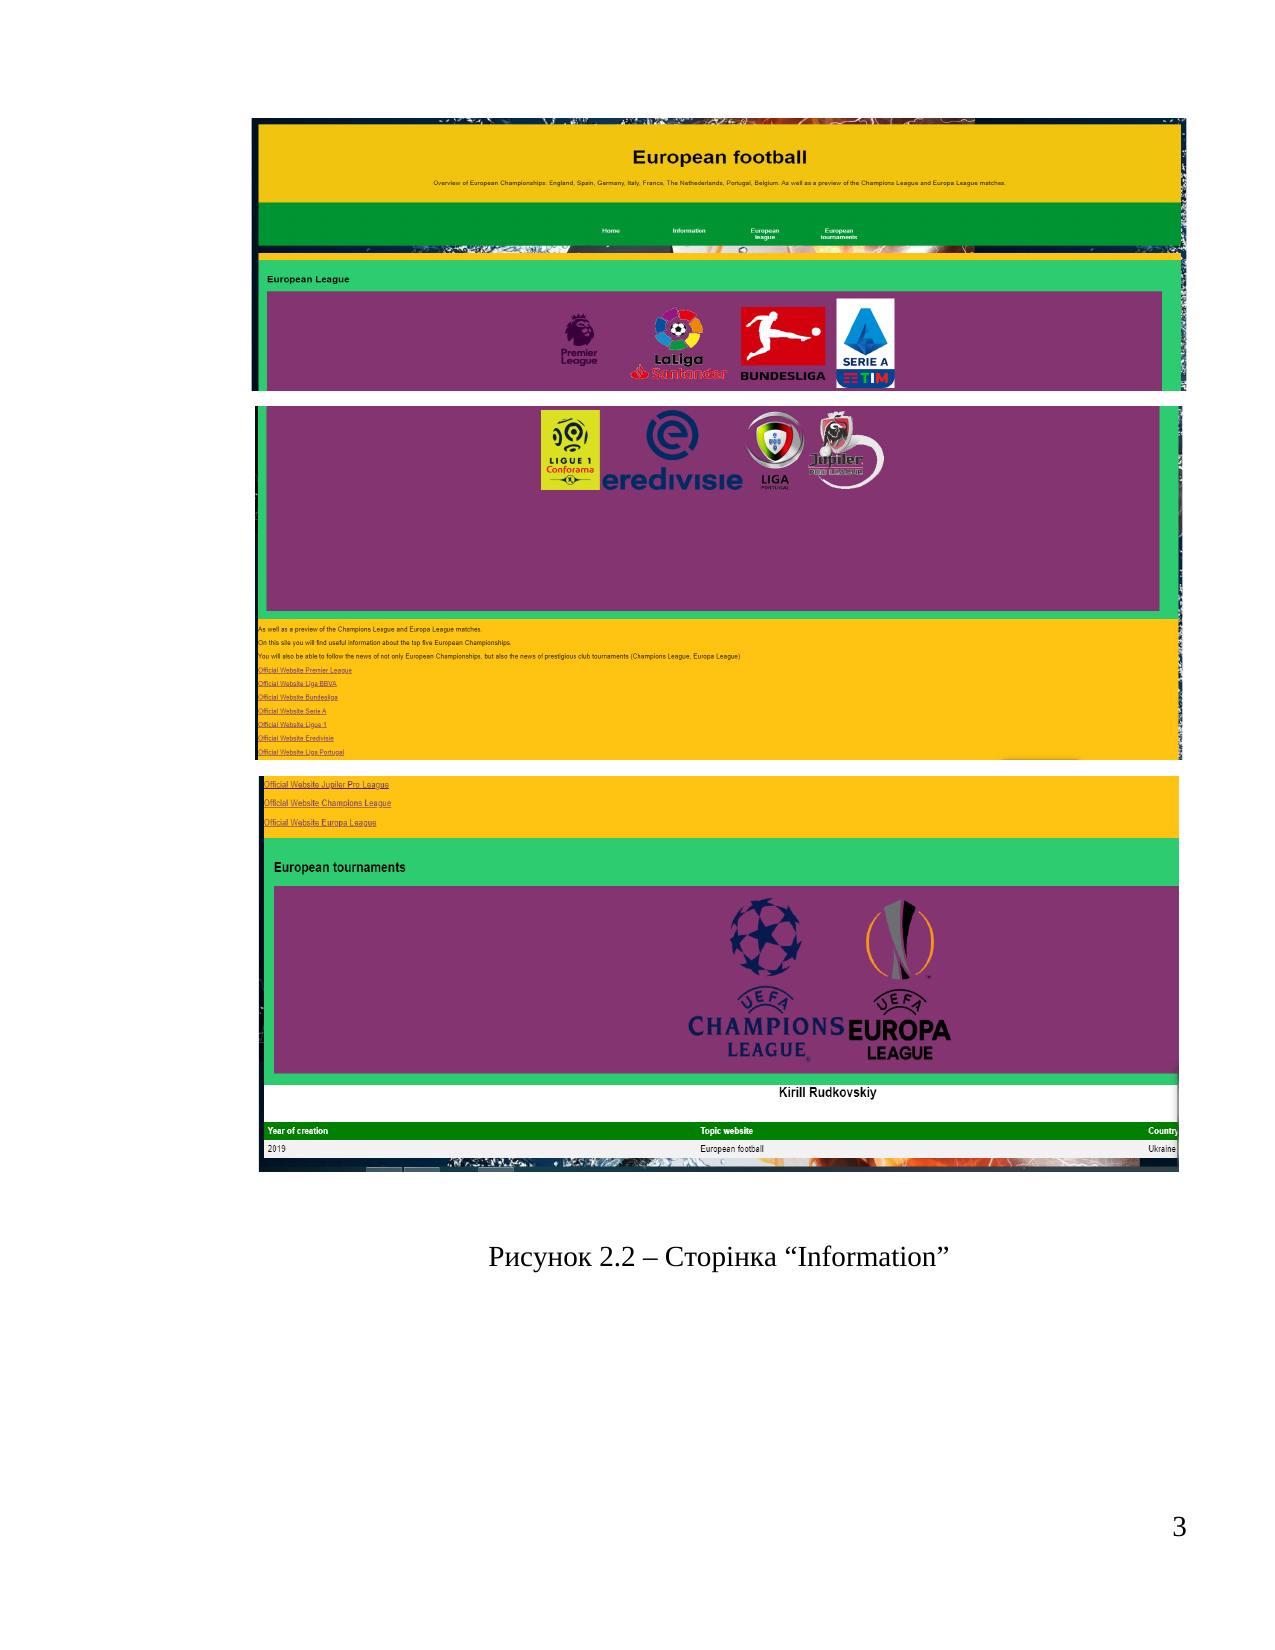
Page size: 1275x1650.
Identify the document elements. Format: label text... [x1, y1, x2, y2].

picture [258, 776, 1179, 1172]
picture [255, 406, 1183, 760]
text Рисунок 2.2 – Сторінка “Information” [177, 1239, 1186, 1272]
picture [251, 118, 1187, 391]
